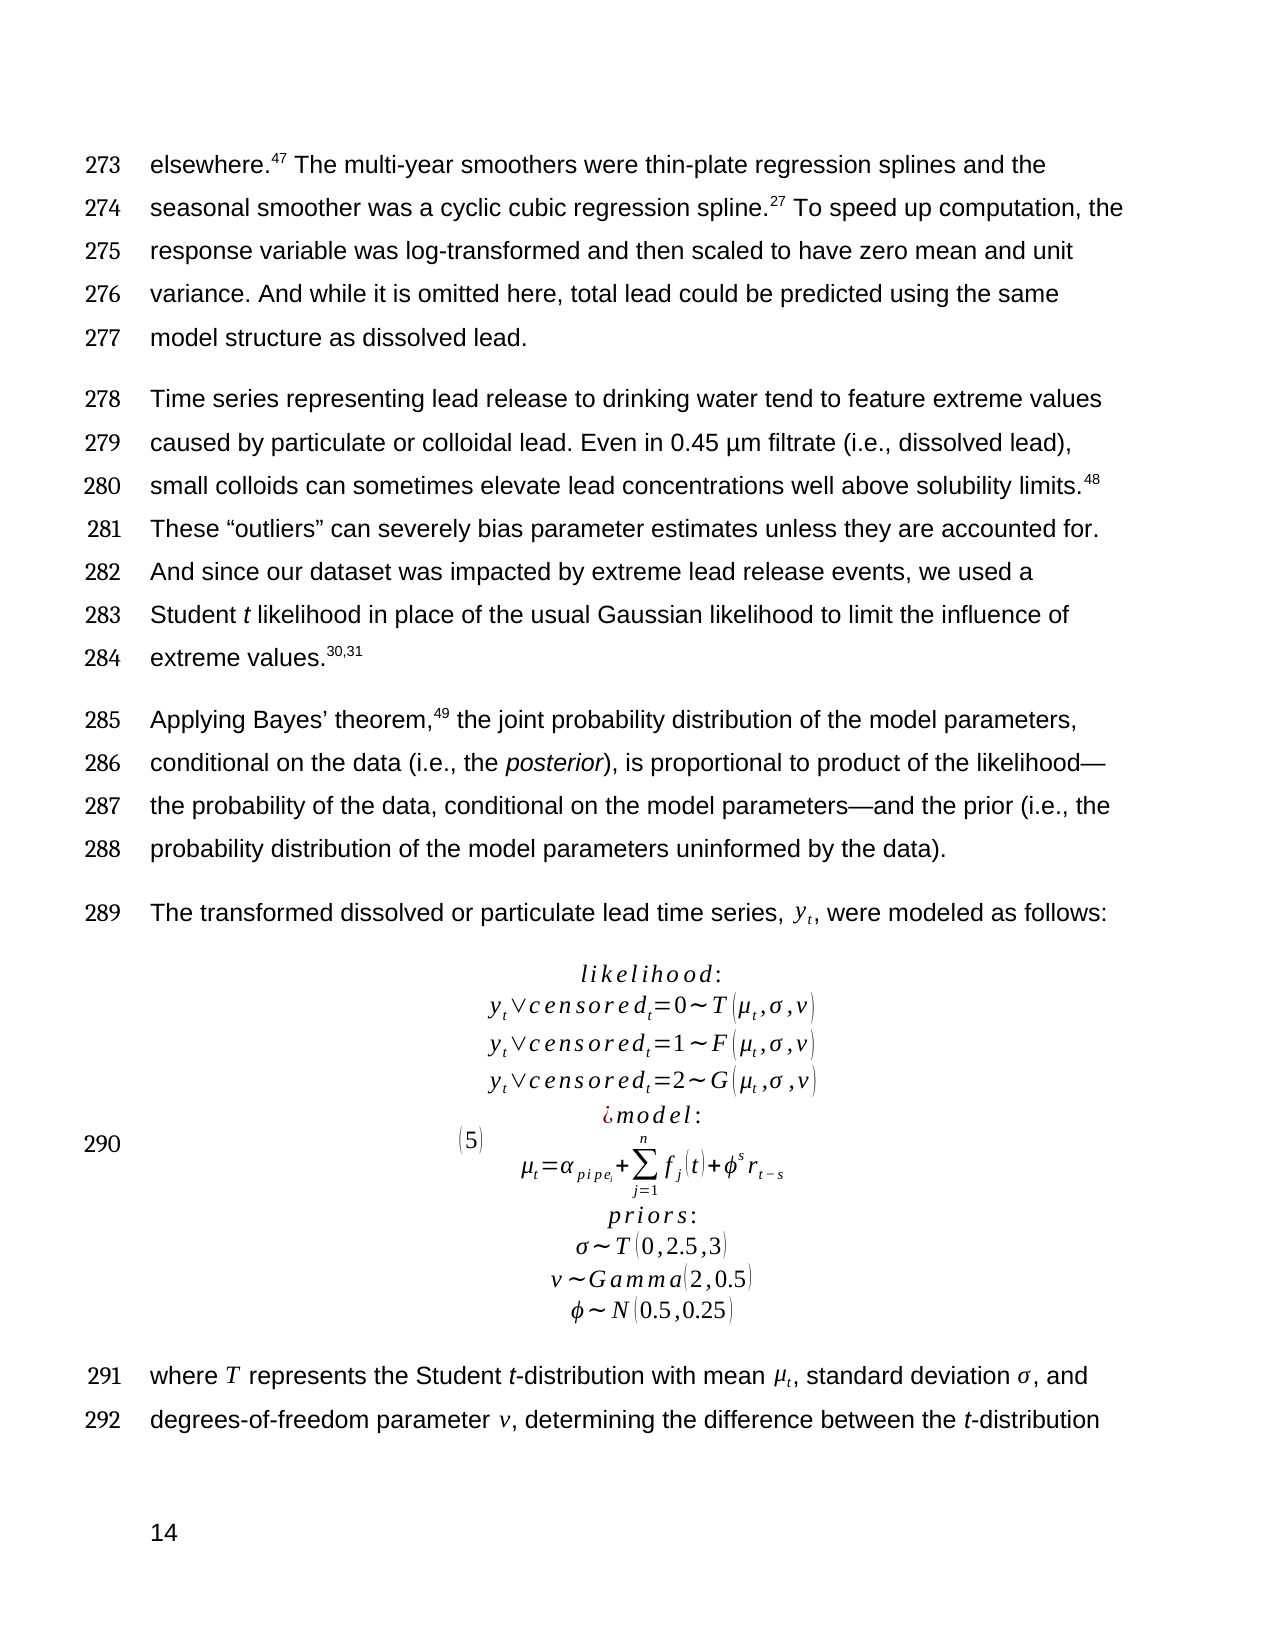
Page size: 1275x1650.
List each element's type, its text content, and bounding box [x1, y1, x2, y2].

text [150, 150, 1125, 351]
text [150, 1359, 1125, 1434]
text Applying Bayes’ theorem,49 the joint probability distribution of the model parameters, conditional on the data (i.e., the posterior), is proportional to product of the likelihood—the probability of the data, conditional on the model parameters—and the prior (i.e., the probability distribution of the model parameters uninformed by the data). [150, 705, 1125, 863]
text Time series representing lead release to drinking water tend to feature extreme values caused by particulate or colloidal lead. Even in 0.45 µm filtrate (i.e., dissolved lead), small colloids can sometimes elevate lead concentrations well above solubility limits.48 These “outliers” can severely bias parameter estimates unless they are accounted for. And since our dataset was impacted by extreme lead release events, we used a Student t likelihood in place of the usual Gaussian likelihood to limit the influence of extreme values.30,31 [150, 384, 1125, 672]
text The transformed dissolved or particulate lead time series, , were modeled as follows: [150, 896, 1125, 928]
